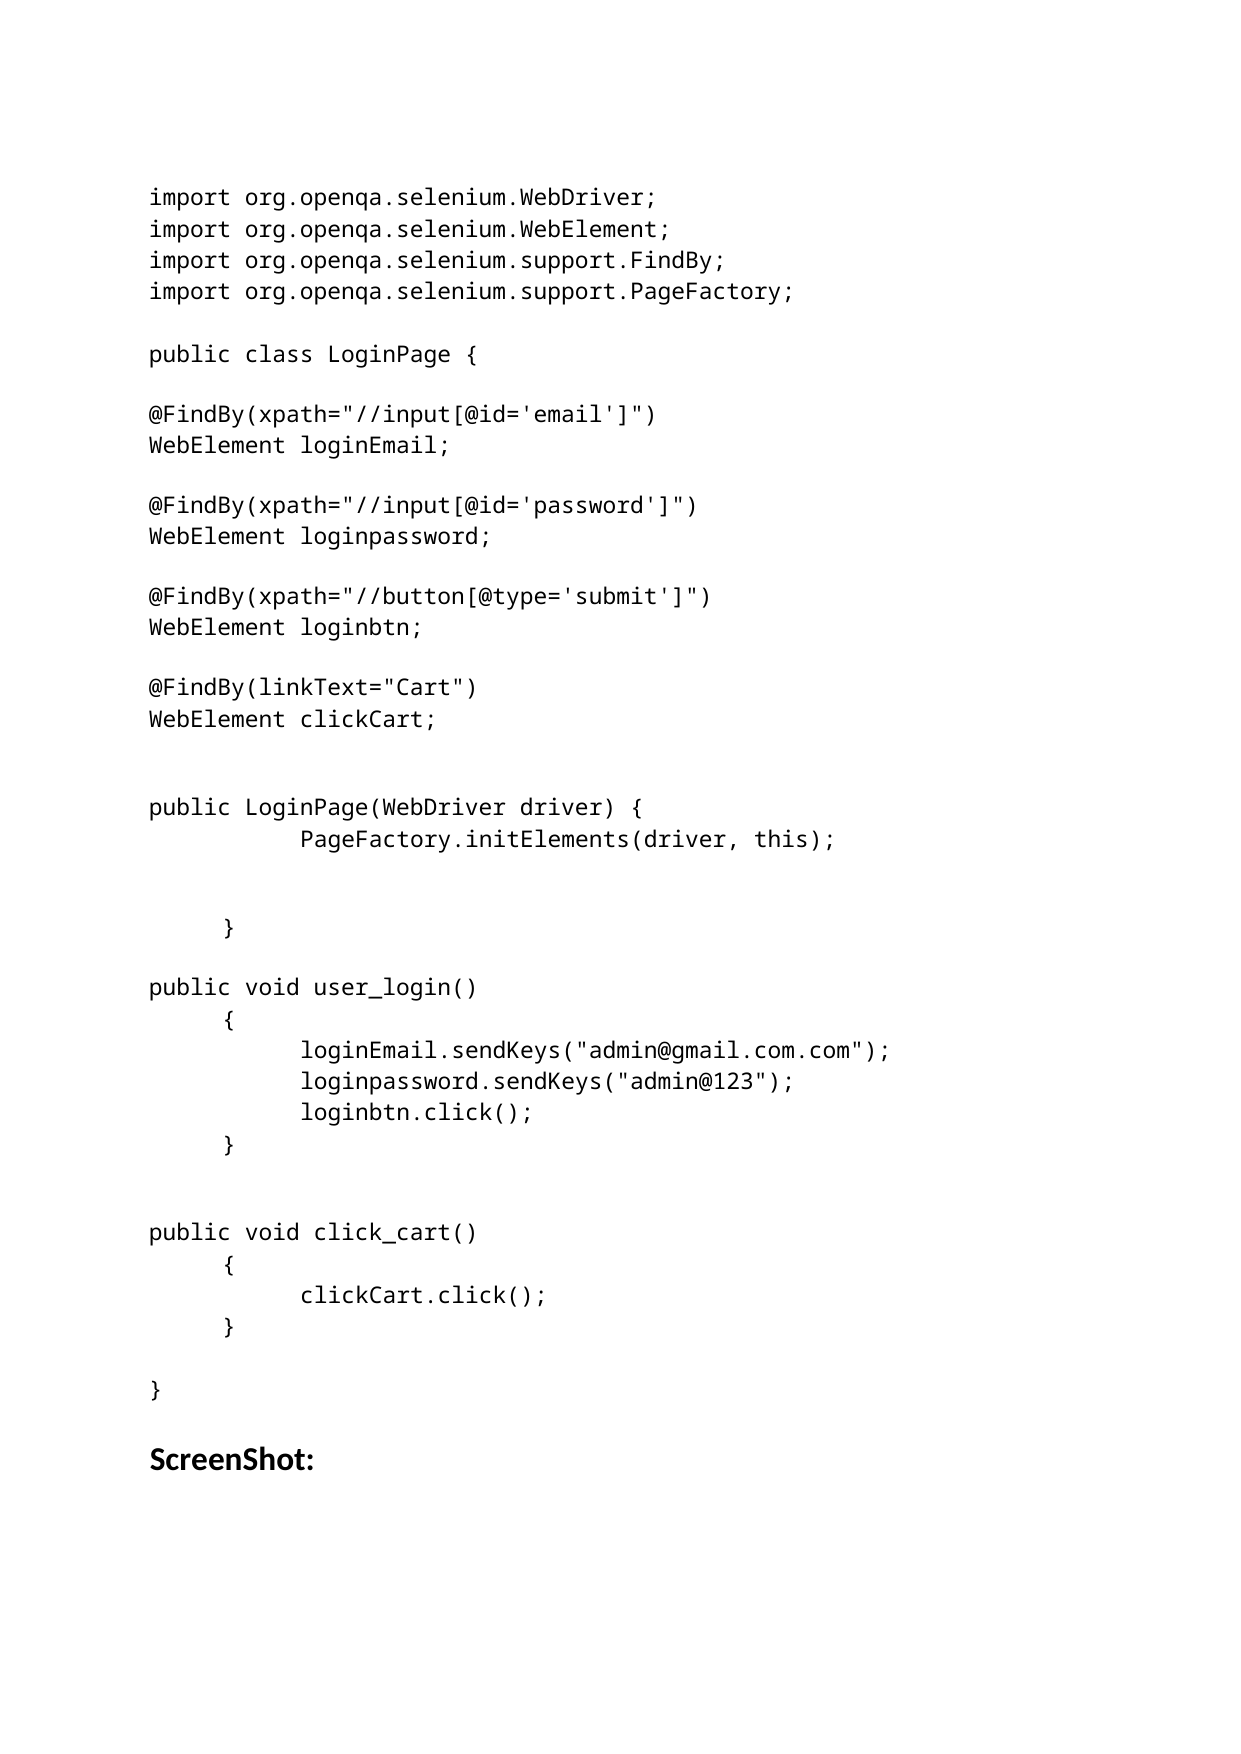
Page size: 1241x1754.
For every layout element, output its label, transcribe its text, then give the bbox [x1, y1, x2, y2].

text public void click_cart() [148, 1216, 1090, 1247]
text loginpassword.sendKeys("admin@123"); [148, 1065, 1090, 1096]
text public void user_login() [148, 971, 1090, 1002]
text public LoginPage(WebDriver driver) { [148, 791, 1090, 822]
text import org.openqa.selenium.support.FindBy; [148, 244, 1090, 275]
text import org.openqa.selenium.WebElement; [148, 212, 1090, 244]
text loginEmail.sendKeys("admin@gmail.com.com"); [148, 1034, 1090, 1065]
text @FindBy(linkText="Cart") [148, 671, 1090, 702]
text WebElement loginpassword; [148, 520, 1090, 551]
text } [148, 1310, 1090, 1341]
text PageFactory.initElements(driver, this); [148, 822, 1090, 854]
text public class LoginPage { [148, 337, 1090, 369]
text { [148, 1247, 1090, 1279]
text loginbtn.click(); [148, 1096, 1090, 1127]
text } [148, 911, 1090, 942]
text WebElement loginbtn; [148, 611, 1090, 642]
text @FindBy(xpath="//button[@type='submit']") [148, 580, 1090, 611]
text import org.openqa.selenium.WebDriver; [148, 181, 1090, 212]
text { [148, 1002, 1090, 1034]
text @FindBy(xpath="//input[@id='email']") [148, 397, 1090, 429]
text import org.openqa.selenium.support.PageFactory; [148, 275, 1090, 306]
text WebElement clickCart; [148, 702, 1090, 734]
text @FindBy(xpath="//input[@id='password']") [148, 489, 1090, 520]
text } [148, 1372, 1090, 1404]
text ScreenShot: [149, 1438, 784, 1478]
text WebElement loginEmail; [148, 429, 1090, 460]
text clickCart.click(); [148, 1279, 1090, 1310]
text } [148, 1127, 1090, 1159]
